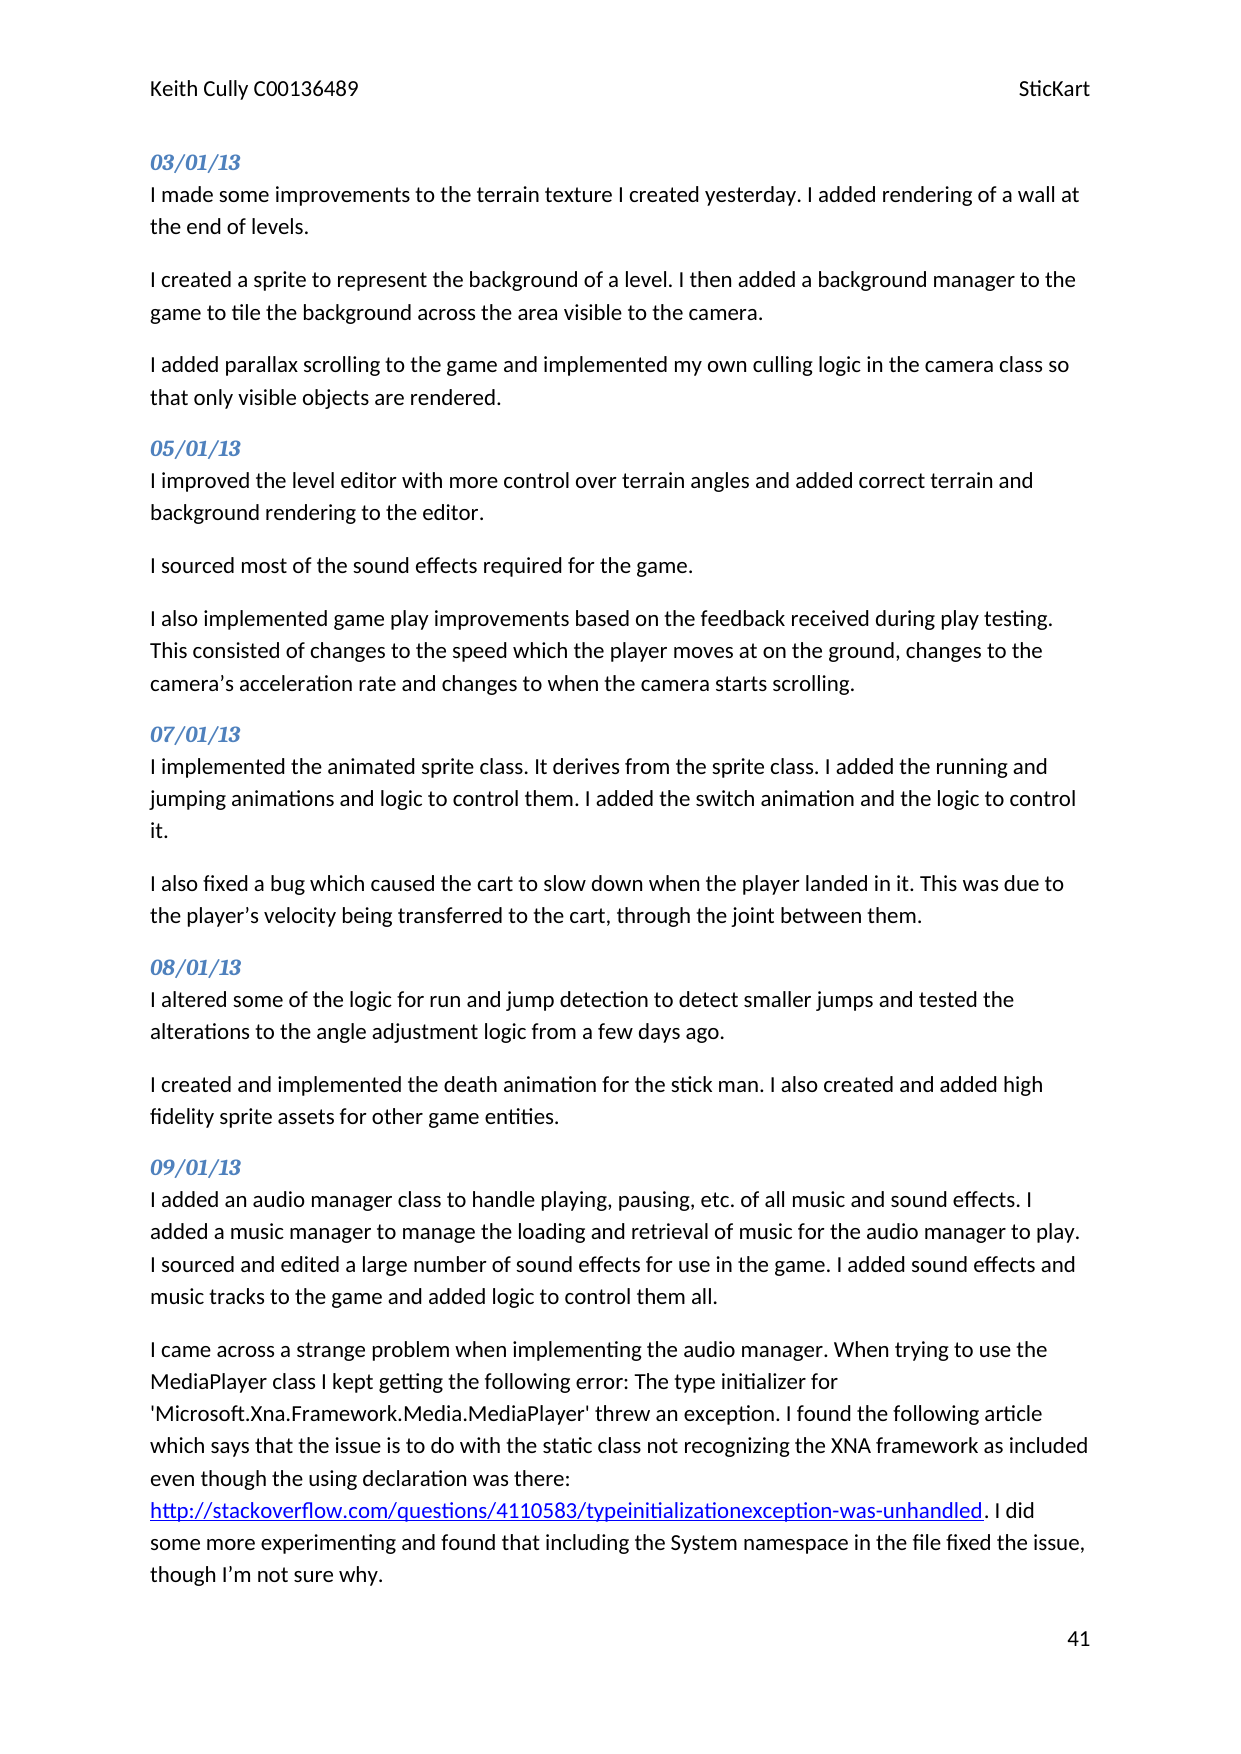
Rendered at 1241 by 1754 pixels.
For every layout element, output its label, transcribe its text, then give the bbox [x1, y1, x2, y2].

text I also fixed a bug which caused the cart to slow down when the player landed in it. This was due to the player’s velocity being transferred to the cart, through the joint between them. [150, 869, 1090, 929]
subtitle 03/01/13 [150, 150, 1090, 176]
text I created and implemented the death animation for the stick man. I also created and added high fidelity sprite assets for other game entities. [150, 1070, 1090, 1130]
text I created a sprite to represent the background of a level. I then added a background manager to the game to tile the background across the area visible to the camera. [150, 265, 1090, 326]
subtitle 08/01/13 [150, 954, 1090, 981]
text I improved the level editor with more control over terrain angles and added correct terrain and background rendering to the editor. [150, 466, 1090, 526]
text I sourced most of the sound effects required for the game. [150, 551, 1090, 579]
text I altered some of the logic for run and jump detection to detect smaller jumps and tested the alterations to the angle adjustment logic from a few days ago. [150, 985, 1090, 1045]
text I came across a strange problem when implementing the audio manager. When trying to use the MediaPlayer class I kept getting the following error: The type initializer for 'Microsoft.Xna.Framework.Media.MediaPlayer' threw an exception. I found the following article which says that the issue is to do with the static class not recognizing the XNA framework as included even though the using declaration was there: http://stackoverflow.com/questions/4110583/typeinitializationexception-was-unhandled. I did some more experimenting and found that including the System namespace in the file fixed the issue, though I’m not sure why. [150, 1335, 1090, 1588]
subtitle 05/01/13 [150, 436, 1090, 462]
subtitle 09/01/13 [150, 1155, 1090, 1181]
text I added an audio manager class to handle playing, pausing, etc. of all music and sound effects. I added a music manager to manage the loading and retrieval of music for the audio manager to play. I sourced and edited a large number of sound effects for use in the game. I added sound effects and music tracks to the game and added logic to control them all. [150, 1185, 1090, 1310]
text I made some improvements to the terrain texture I created yesterday. I added rendering of a wall at the end of levels. [150, 180, 1090, 240]
subtitle 07/01/13 [150, 722, 1090, 748]
text I added parallax scrolling to the game and implemented my own culling logic in the camera class so that only visible objects are rendered. [150, 351, 1090, 411]
text I implemented the animated sprite class. It derives from the sprite class. I added the running and jumping animations and logic to control them. I added the switch animation and the logic to control it. [150, 752, 1090, 844]
text I also implemented game play improvements based on the feedback received during play testing. This consisted of changes to the speed which the player moves at on the ground, changes to the camera’s acceleration rate and changes to when the camera starts scrolling. [150, 604, 1090, 697]
